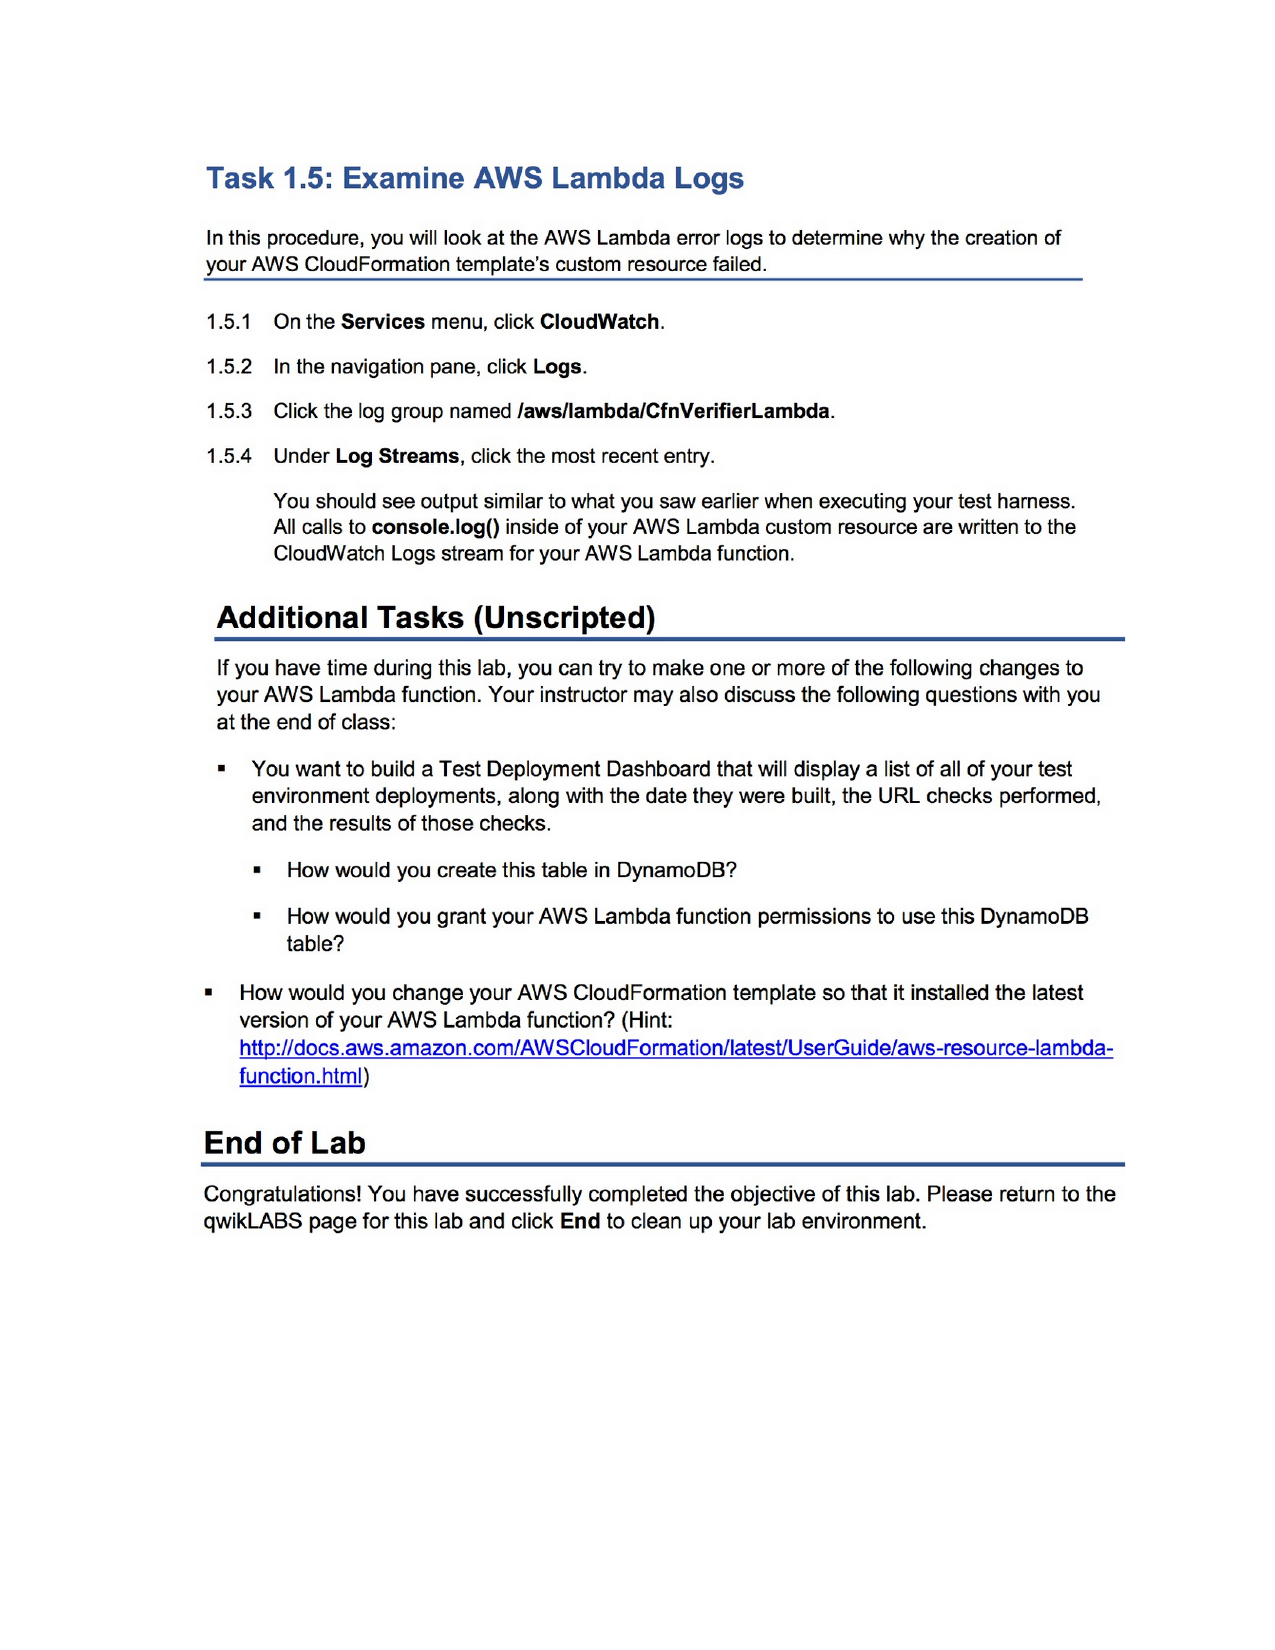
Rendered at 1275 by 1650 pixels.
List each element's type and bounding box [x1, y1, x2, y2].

picture [150, 150, 1125, 576]
picture [150, 583, 1125, 955]
picture [150, 962, 1125, 1260]
